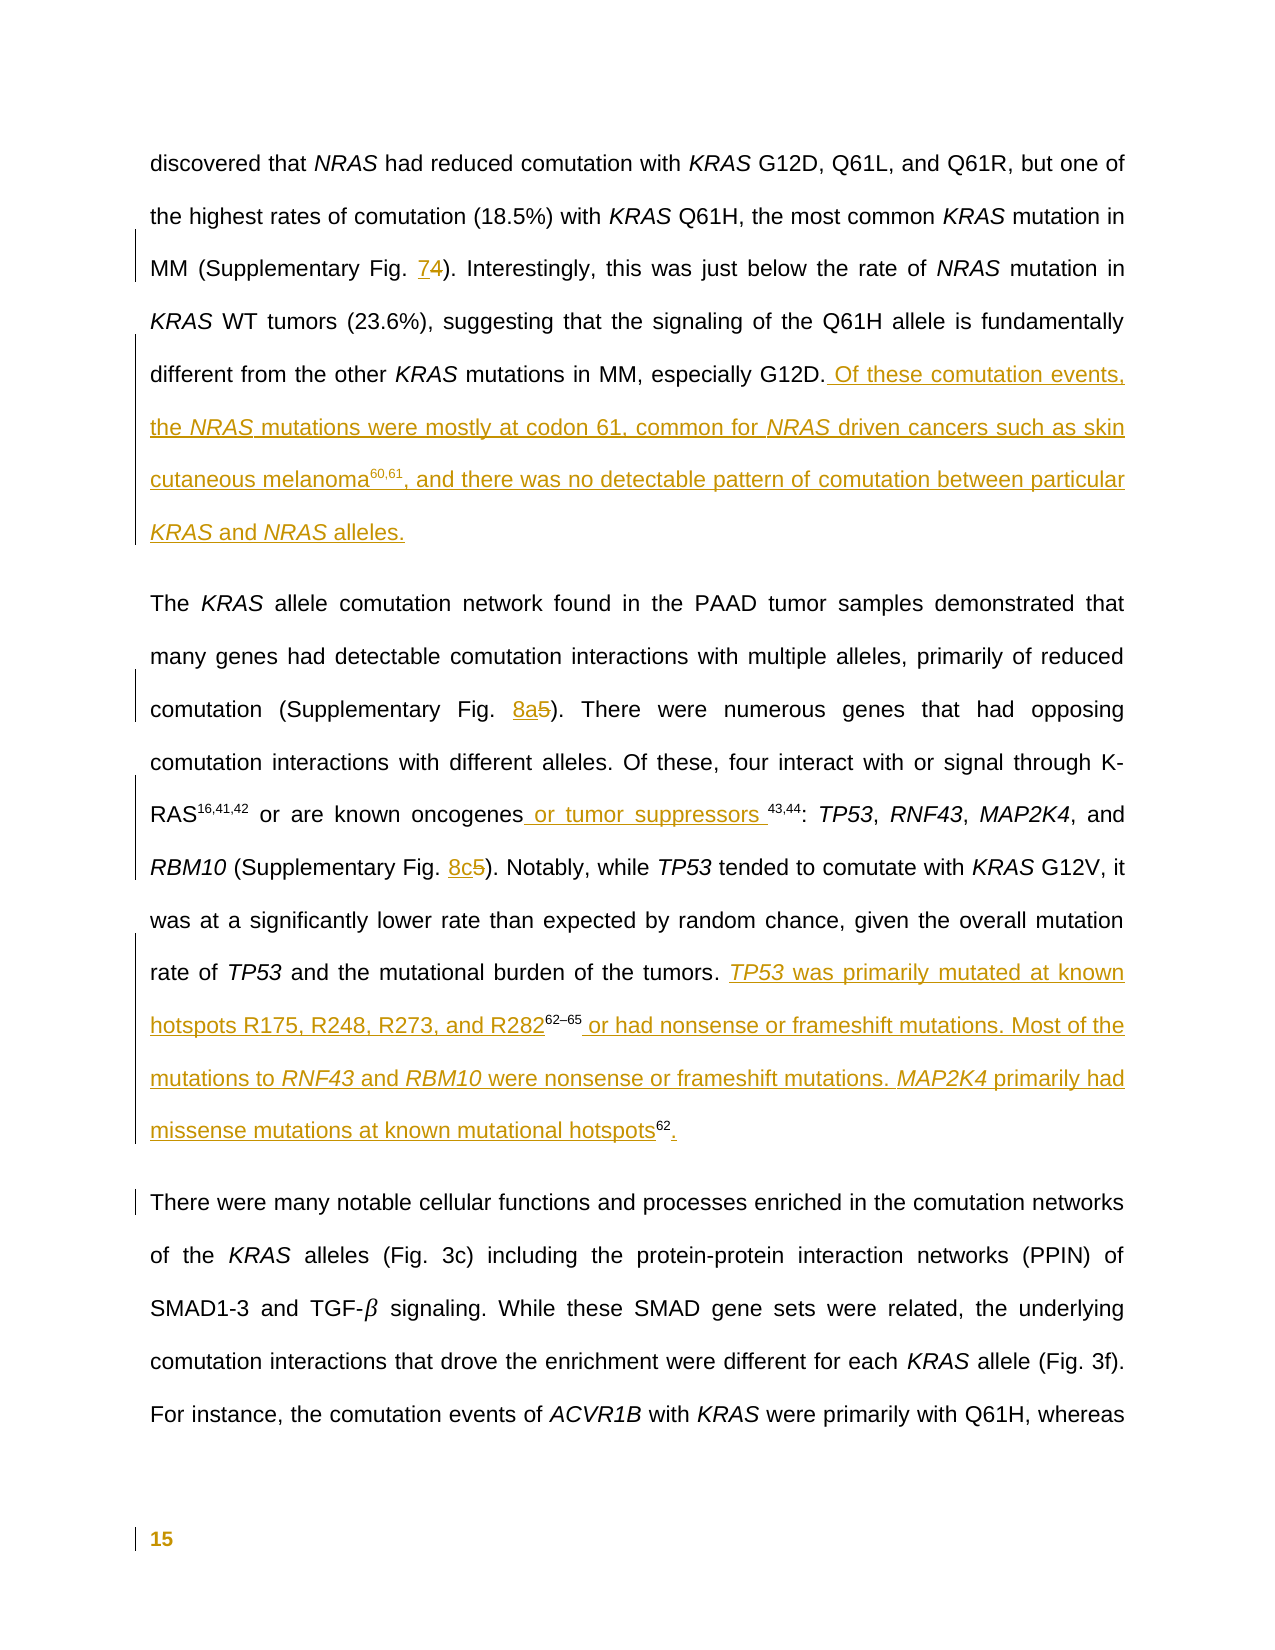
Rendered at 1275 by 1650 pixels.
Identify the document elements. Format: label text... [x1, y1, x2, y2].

text The KRAS allele comutation network found in the PAAD tumor samples demonstrated that many genes had detectable comutation interactions with multiple alleles, primarily of reduced comutation (Supplementary Fig. ). There were numerous genes that had opposing comutation interactions with different alleles. Of these, four interact with or signal through K-RAS16,41,42 or are known oncogenes: TP53, RNF43, MAP2K4, and RBM10 (Supplementary Fig. ). Notably, while TP53 tended to comutate with KRAS G12V, it was at a significantly lower rate than expected by random chance, given the overall mutation rate of TP53 and the mutational burden of the tumors. [150, 590, 1125, 1088]
text The KRAS allele comutation network found in the PAAD tumor samples demonstrated that many genes had detectable comutation interactions with multiple alleles, primarily of reduced comutation (Supplementary Fig. ). There were numerous genes that had opposing comutation interactions with different alleles. Of these, four interact with or signal through K-RAS16,41,42 or are known oncogenes: TP53, RNF43, MAP2K4, and RBM10 (Supplementary Fig. ). Notably, while TP53 tended to comutate with KRAS G12V, it was at a significantly lower rate than expected by random chance, given the overall mutation rate of TP53 and the mutational burden of the tumors. [150, 1089, 1125, 1144]
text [150, 150, 1125, 436]
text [150, 1189, 1125, 1427]
